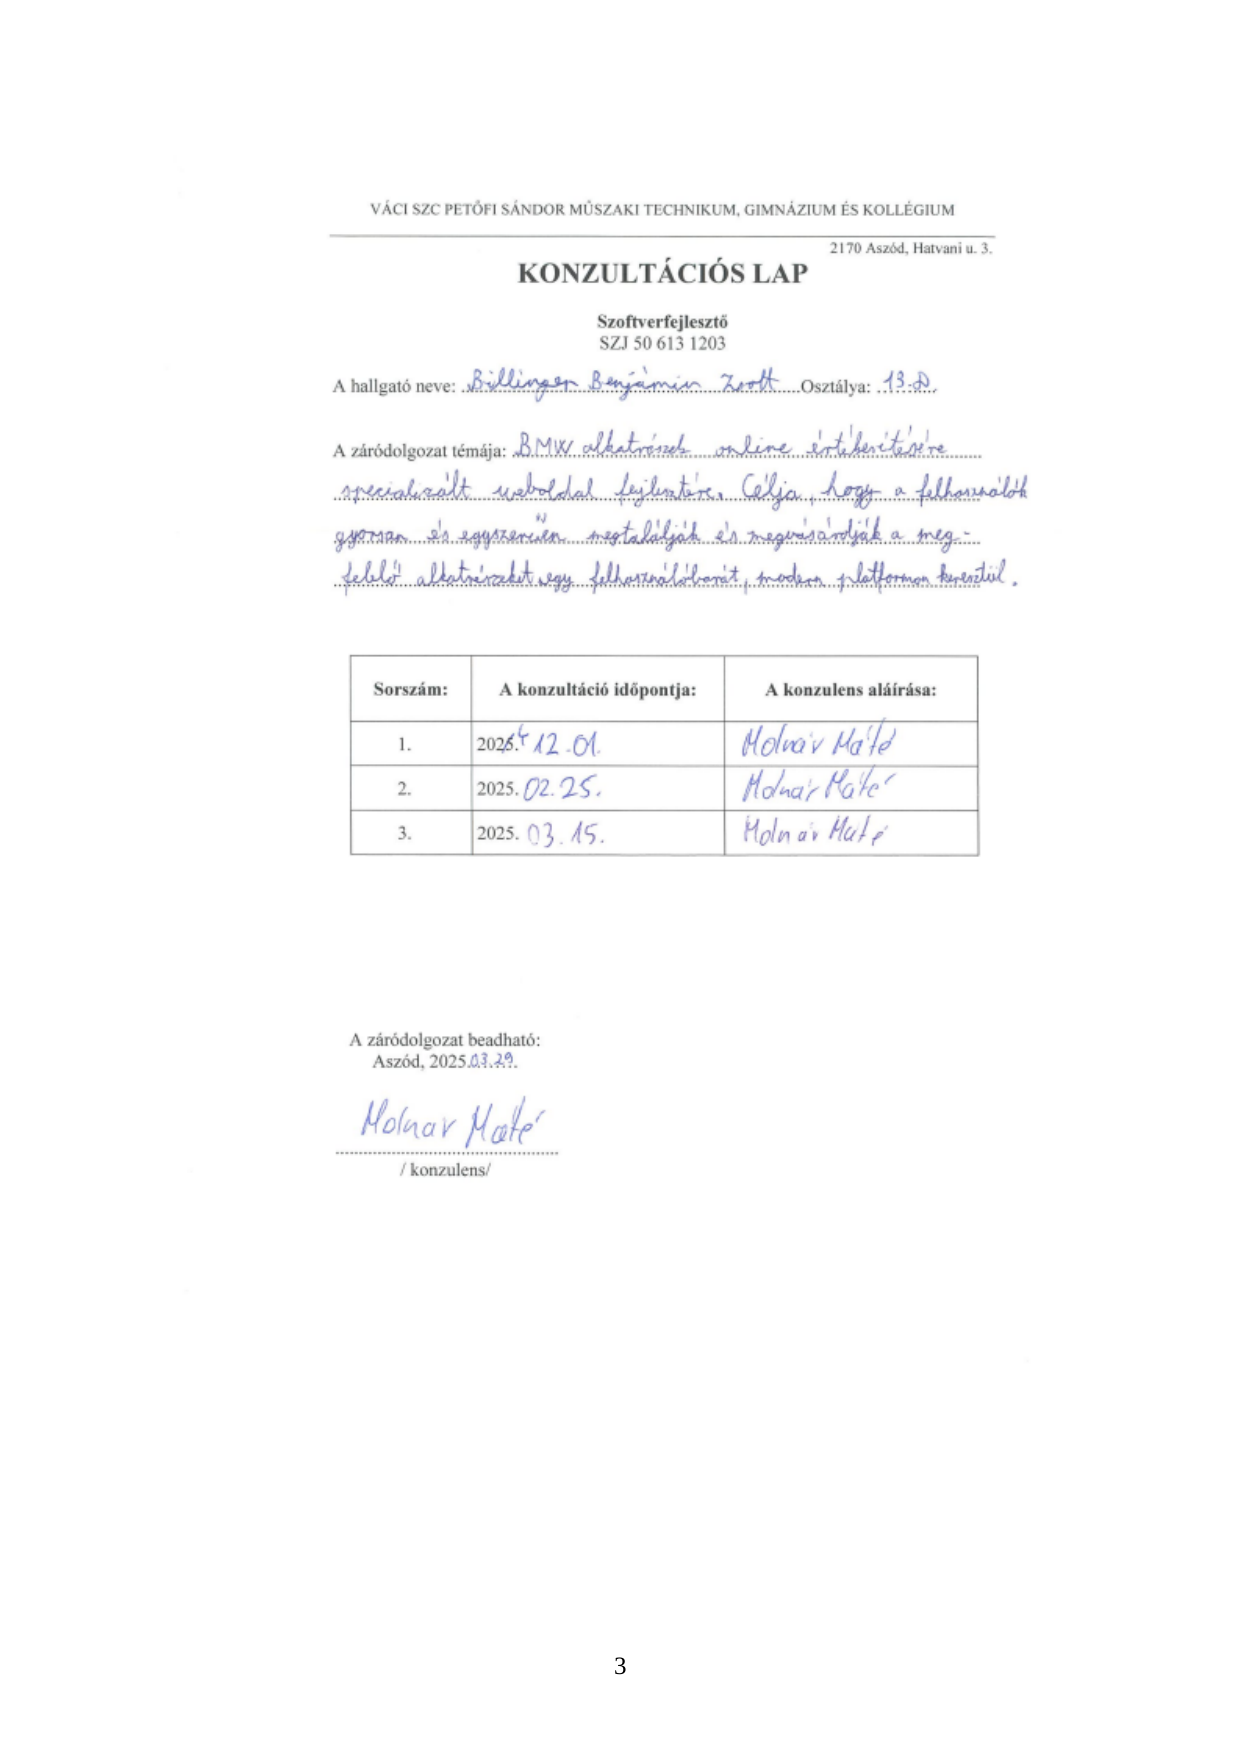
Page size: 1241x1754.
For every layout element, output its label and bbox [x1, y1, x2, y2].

picture [158, 147, 1082, 1459]
